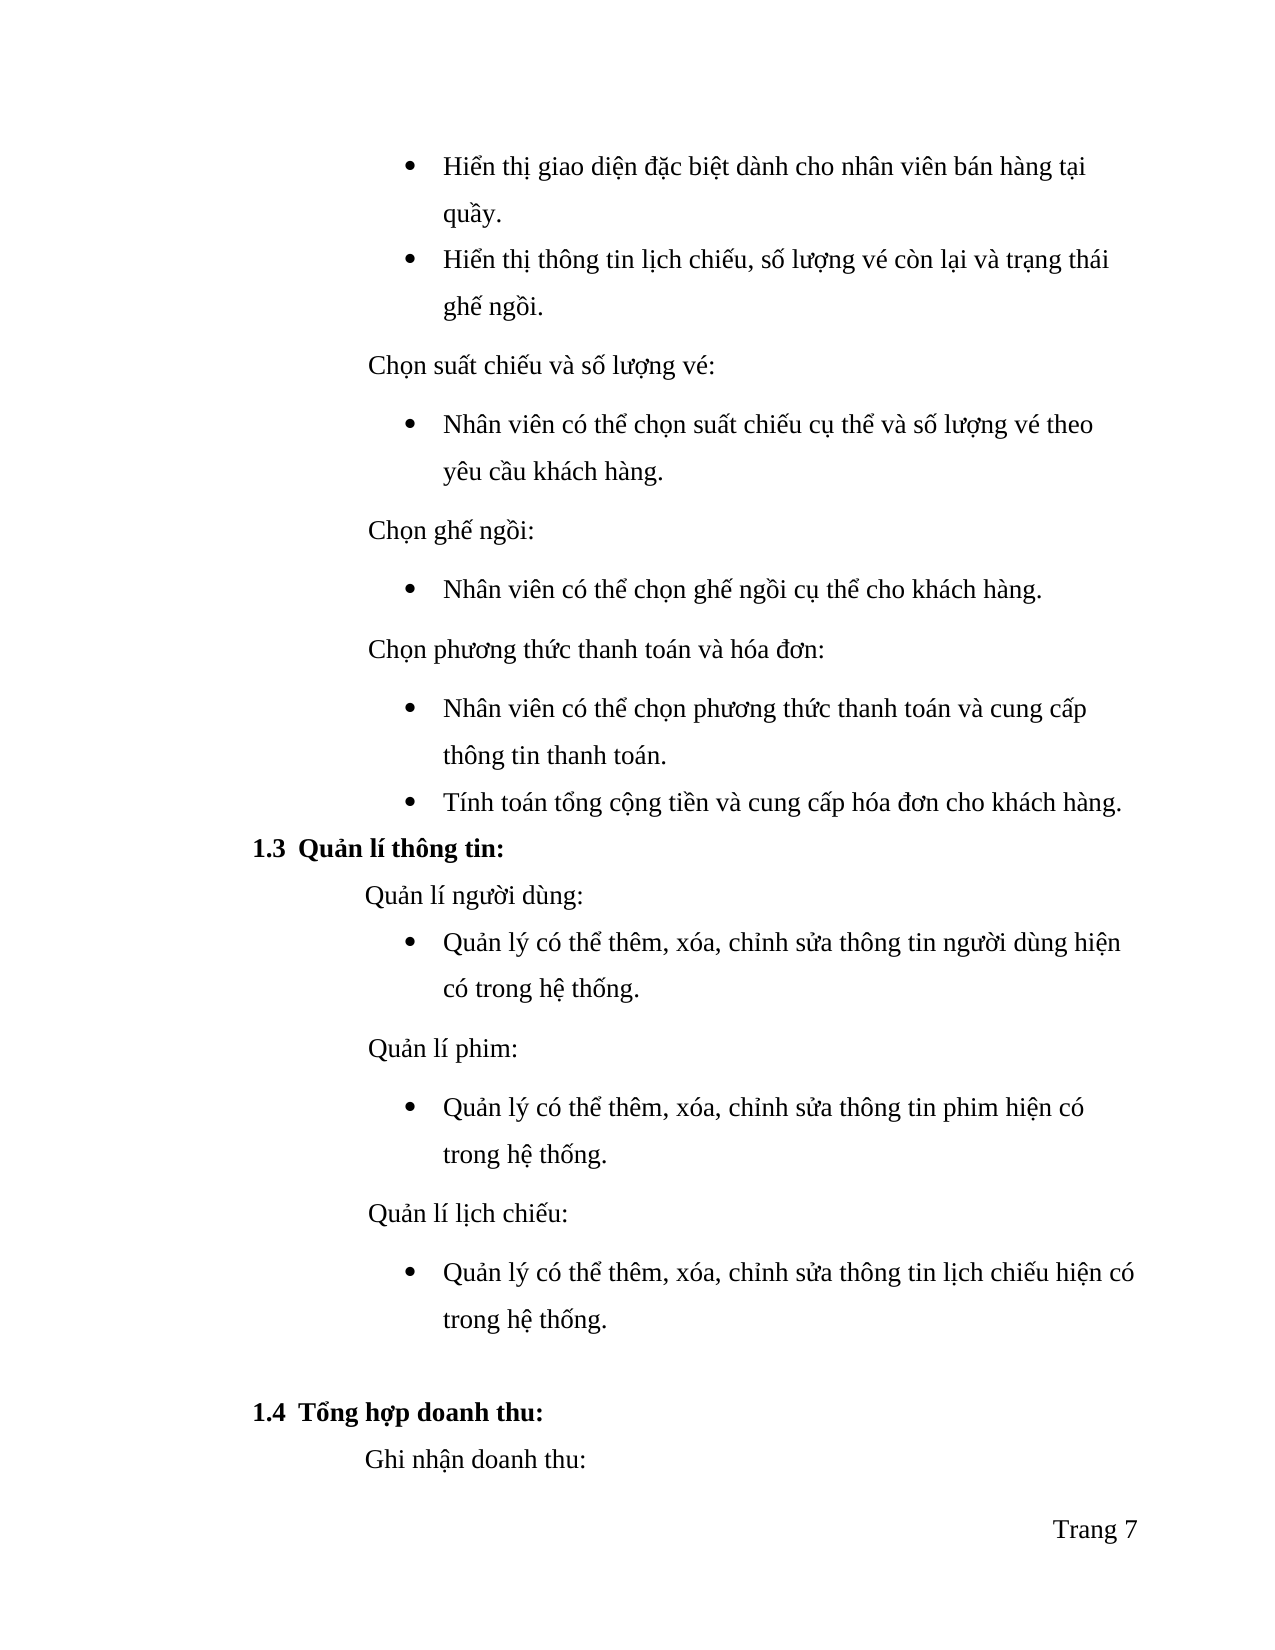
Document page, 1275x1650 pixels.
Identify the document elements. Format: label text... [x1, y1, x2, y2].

text Chọn ghế ngồi: [368, 514, 1137, 546]
list Quản lí thông tin: [252, 832, 1137, 864]
list Quản lý có thể thêm, xóa, chỉnh sửa thông tin lịch chiếu hiện có trong hệ thống. [405, 1256, 1137, 1334]
list Quản lí người dùng: [291, 879, 1137, 910]
list Tổng hợp doanh thu: [252, 1396, 1137, 1427]
list Hiển thị thông tin lịch chiếu, số lượng vé còn lại và trạng thái ghế ngồi. [405, 243, 1137, 321]
text Quản lí lịch chiếu: [368, 1197, 1137, 1228]
text Quản lí phim: [368, 1032, 1137, 1063]
list Nhân viên có thể chọn phương thức thanh toán và cung cấp thông tin thanh toán. [405, 692, 1137, 770]
list Nhân viên có thể chọn ghế ngồi cụ thể cho khách hàng. [405, 574, 1137, 605]
text Chọn phương thức thanh toán và hóa đơn: [368, 633, 1137, 664]
list Quản lý có thể thêm, xóa, chỉnh sửa thông tin phim hiện có trong hệ thống. [405, 1091, 1137, 1169]
text Chọn suất chiếu và số lượng vé: [368, 349, 1137, 381]
list Nhân viên có thể chọn suất chiếu cụ thể và số lượng vé theo yêu cầu khách hàng. [405, 408, 1137, 486]
list Quản lý có thể thêm, xóa, chỉnh sửa thông tin người dùng hiện có trong hệ thống. [405, 926, 1137, 1004]
list Tính toán tổng cộng tiền và cung cấp hóa đơn cho khách hàng. [405, 786, 1137, 817]
list Ghi nhận doanh thu: [291, 1443, 1137, 1474]
list Hiển thị giao diện đặc biệt dành cho nhân viên bán hàng tại quầy. [405, 150, 1137, 228]
